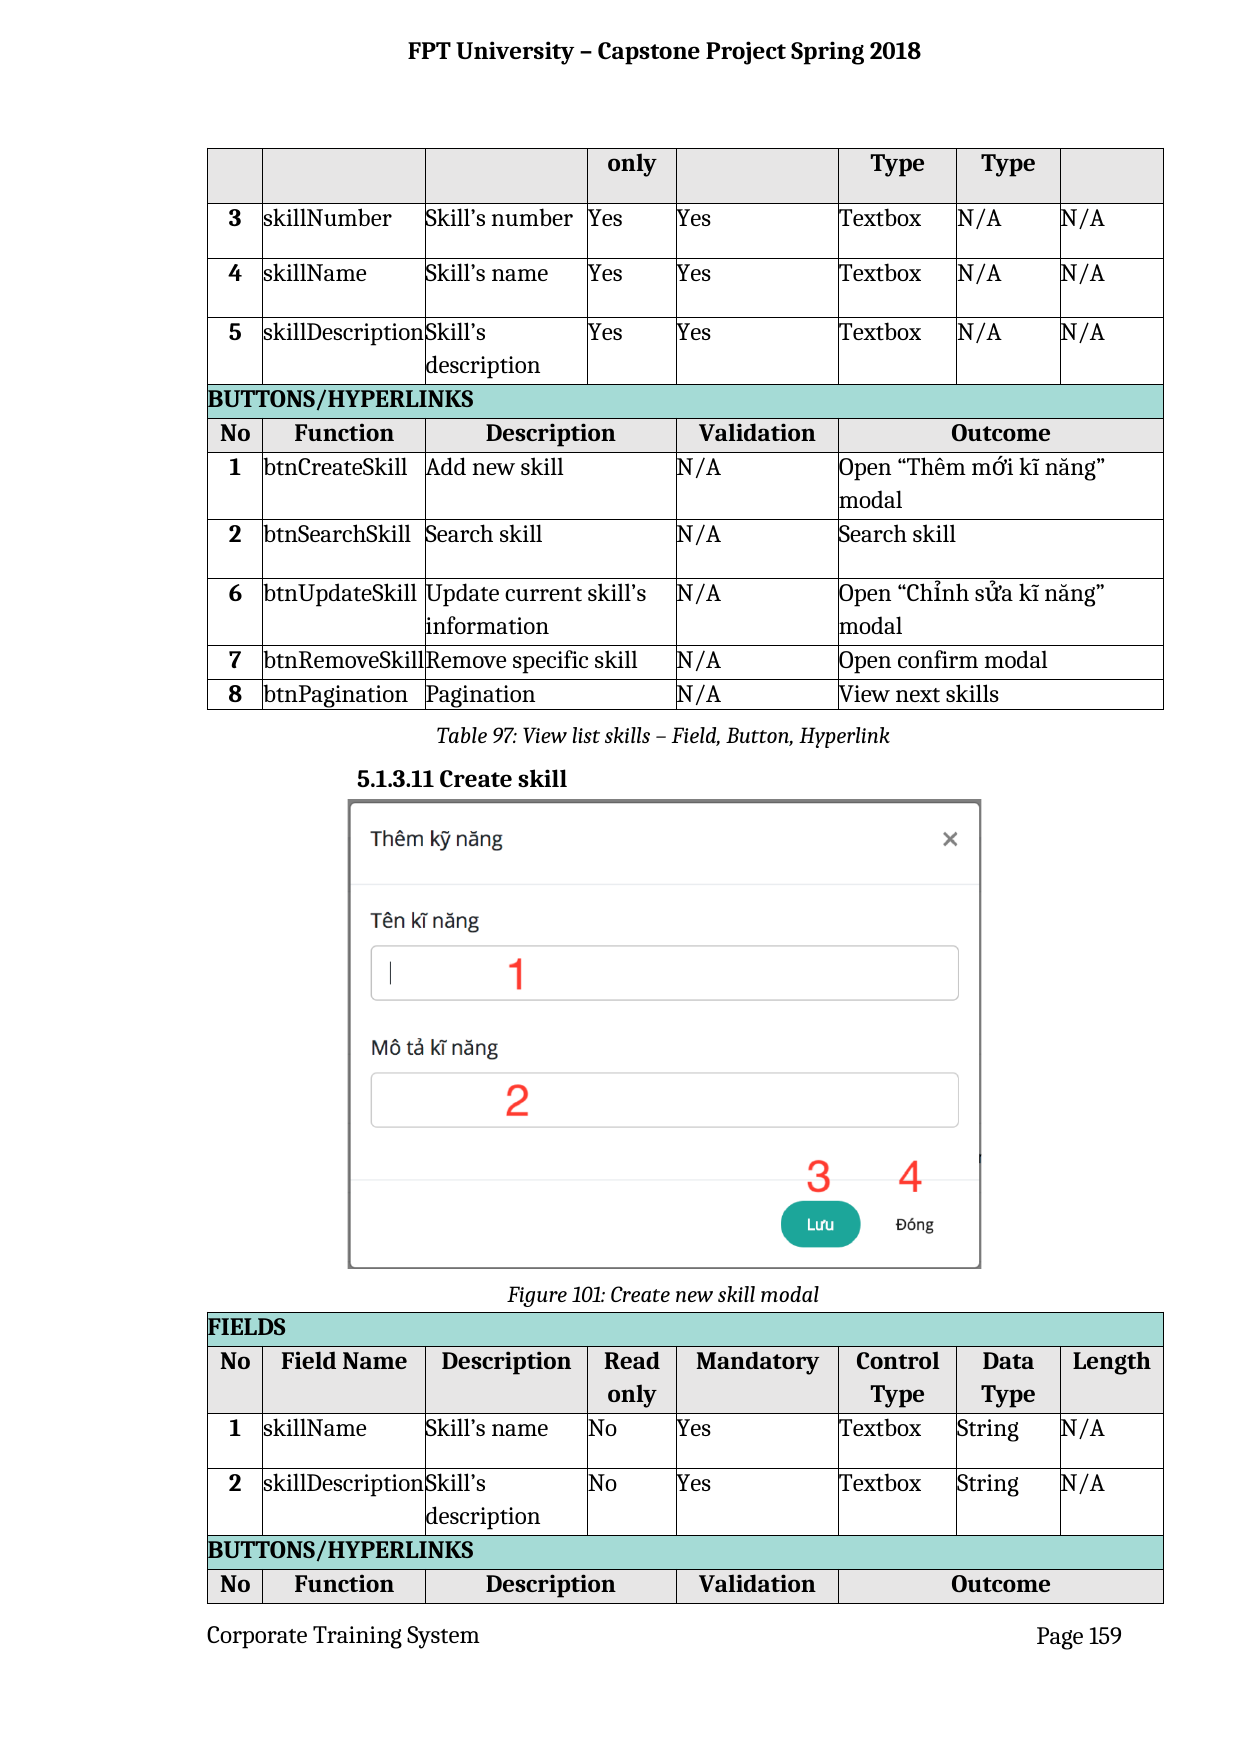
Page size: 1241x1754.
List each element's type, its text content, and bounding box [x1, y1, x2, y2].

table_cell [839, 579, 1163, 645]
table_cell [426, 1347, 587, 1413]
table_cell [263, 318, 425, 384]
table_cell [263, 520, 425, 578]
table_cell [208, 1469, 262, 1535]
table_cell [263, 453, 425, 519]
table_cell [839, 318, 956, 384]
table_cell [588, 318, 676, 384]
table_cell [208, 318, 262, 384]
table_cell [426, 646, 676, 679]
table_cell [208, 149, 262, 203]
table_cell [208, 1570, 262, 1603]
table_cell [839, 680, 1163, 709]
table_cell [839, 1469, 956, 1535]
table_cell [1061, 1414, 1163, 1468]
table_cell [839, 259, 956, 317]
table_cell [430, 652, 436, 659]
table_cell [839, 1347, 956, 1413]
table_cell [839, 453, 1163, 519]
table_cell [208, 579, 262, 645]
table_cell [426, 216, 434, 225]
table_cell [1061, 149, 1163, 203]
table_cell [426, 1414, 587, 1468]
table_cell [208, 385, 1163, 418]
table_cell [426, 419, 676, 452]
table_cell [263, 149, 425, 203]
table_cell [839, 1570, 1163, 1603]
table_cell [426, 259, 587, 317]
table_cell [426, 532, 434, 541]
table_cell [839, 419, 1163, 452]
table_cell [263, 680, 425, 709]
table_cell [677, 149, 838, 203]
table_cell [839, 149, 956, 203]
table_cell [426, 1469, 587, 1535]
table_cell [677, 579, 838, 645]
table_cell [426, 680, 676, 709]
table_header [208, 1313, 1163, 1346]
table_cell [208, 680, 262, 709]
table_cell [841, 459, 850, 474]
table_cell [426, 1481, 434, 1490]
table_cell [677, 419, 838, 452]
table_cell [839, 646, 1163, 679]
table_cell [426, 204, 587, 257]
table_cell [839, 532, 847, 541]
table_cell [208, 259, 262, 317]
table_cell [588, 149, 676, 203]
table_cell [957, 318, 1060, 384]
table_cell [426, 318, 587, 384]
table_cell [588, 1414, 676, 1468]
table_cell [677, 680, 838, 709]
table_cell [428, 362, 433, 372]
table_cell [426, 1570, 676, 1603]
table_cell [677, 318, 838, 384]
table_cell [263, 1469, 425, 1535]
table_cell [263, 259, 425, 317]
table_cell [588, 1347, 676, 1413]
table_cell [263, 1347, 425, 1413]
subtitle 5.1.3.11 Create skill [357, 765, 1124, 794]
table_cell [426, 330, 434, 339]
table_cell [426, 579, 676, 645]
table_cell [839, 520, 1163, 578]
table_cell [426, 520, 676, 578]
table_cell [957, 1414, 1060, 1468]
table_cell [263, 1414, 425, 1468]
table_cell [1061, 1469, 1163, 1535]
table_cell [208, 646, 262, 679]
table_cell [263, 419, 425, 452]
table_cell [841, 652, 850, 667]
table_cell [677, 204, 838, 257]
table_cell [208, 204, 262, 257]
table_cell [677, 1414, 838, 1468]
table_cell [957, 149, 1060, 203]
picture [347, 799, 982, 1269]
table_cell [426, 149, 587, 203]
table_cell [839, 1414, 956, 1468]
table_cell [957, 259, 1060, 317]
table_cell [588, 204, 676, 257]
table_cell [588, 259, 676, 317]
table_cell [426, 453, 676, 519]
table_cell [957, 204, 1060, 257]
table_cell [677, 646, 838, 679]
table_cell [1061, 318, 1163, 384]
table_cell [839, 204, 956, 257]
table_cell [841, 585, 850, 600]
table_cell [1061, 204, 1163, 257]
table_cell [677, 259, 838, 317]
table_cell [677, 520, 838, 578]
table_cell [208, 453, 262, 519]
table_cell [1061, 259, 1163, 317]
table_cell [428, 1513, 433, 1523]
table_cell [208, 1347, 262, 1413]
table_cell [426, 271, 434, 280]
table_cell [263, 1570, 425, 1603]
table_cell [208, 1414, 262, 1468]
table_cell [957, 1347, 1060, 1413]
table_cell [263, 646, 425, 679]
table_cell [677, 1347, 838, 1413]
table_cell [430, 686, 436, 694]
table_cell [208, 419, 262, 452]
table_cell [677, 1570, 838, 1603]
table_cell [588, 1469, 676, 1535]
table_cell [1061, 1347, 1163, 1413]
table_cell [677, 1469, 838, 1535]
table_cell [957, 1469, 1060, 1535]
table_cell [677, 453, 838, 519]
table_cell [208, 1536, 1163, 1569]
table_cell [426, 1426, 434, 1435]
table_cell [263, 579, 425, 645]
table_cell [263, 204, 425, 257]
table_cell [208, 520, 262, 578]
